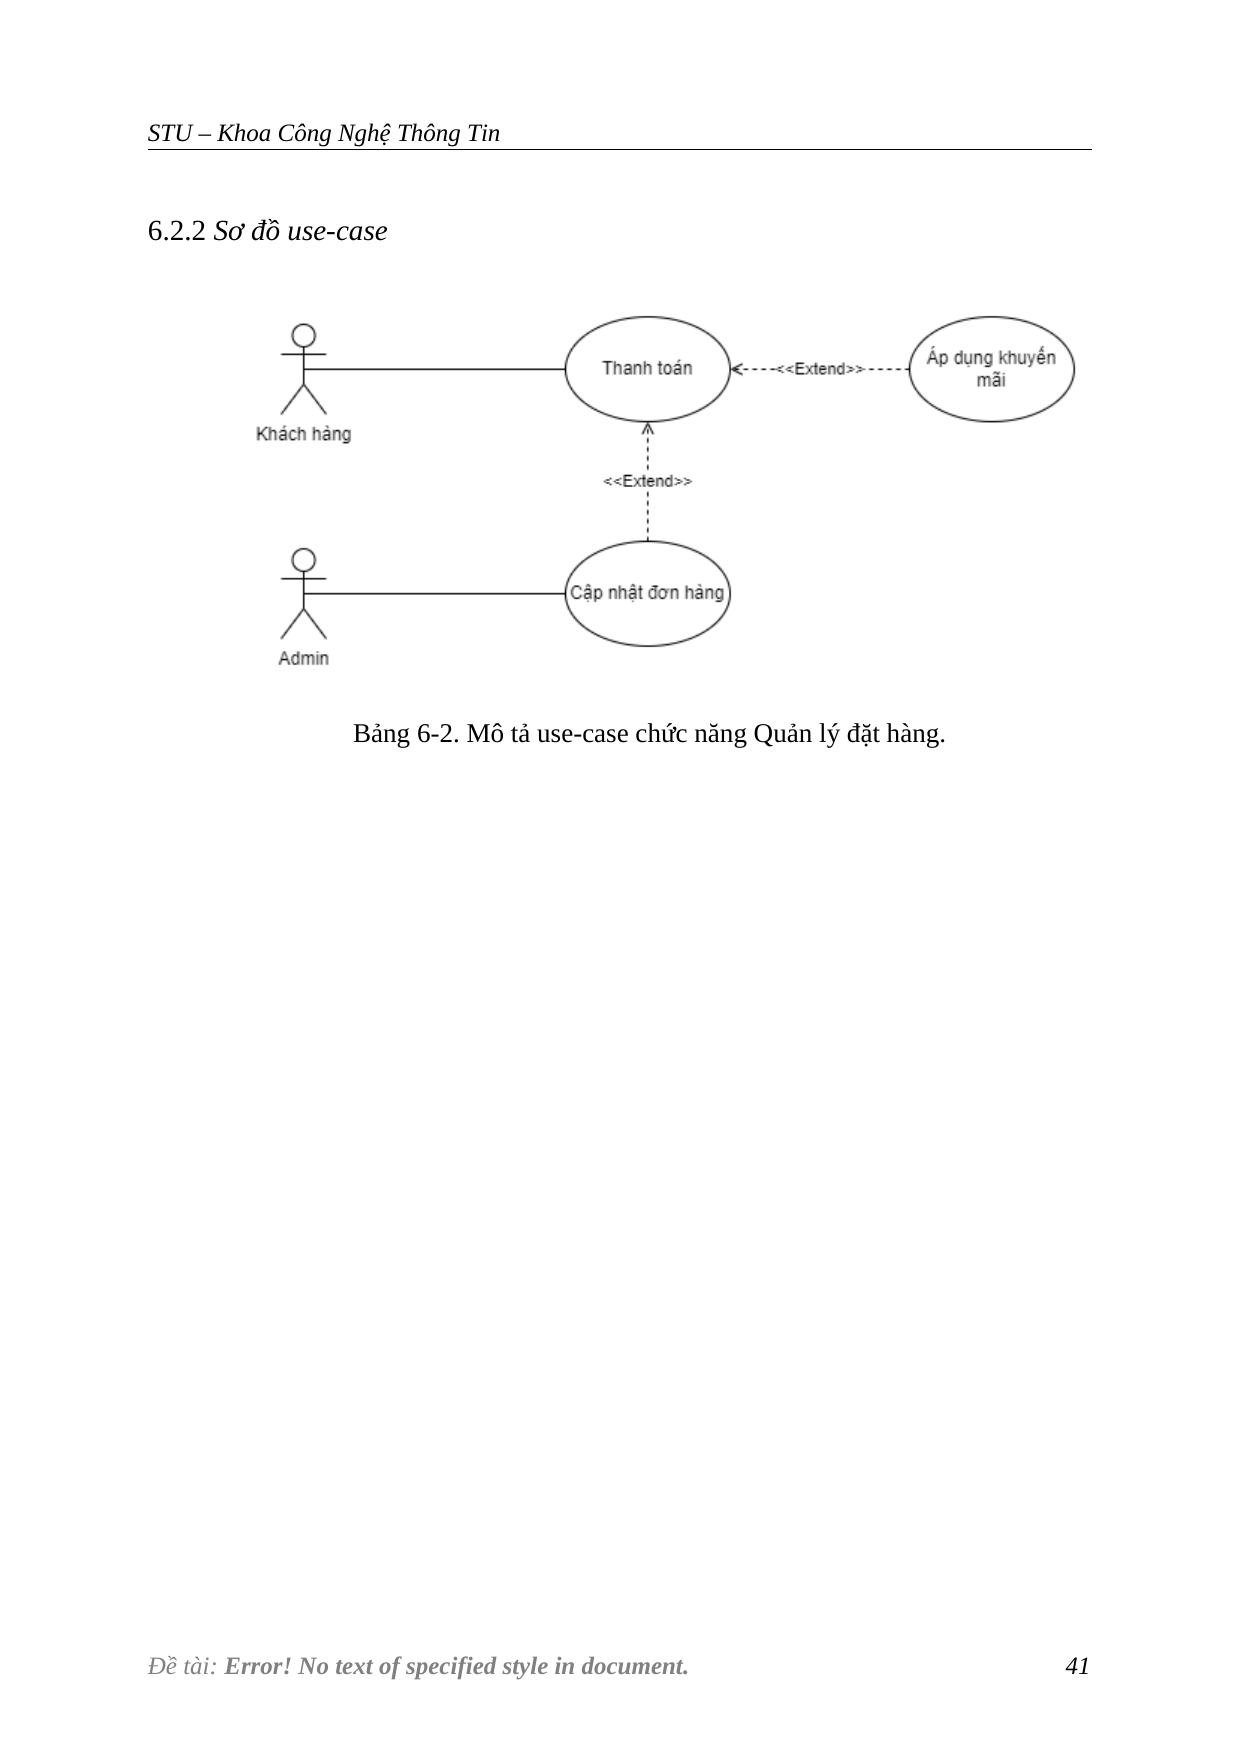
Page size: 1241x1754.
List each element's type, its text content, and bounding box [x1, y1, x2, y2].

text Bảng 6-2. Mô tả use-case chức năng Quản lý đặt hàng. [148, 717, 1092, 795]
subtitle Sơ đồ use-case [148, 207, 1092, 248]
picture [206, 273, 1147, 689]
